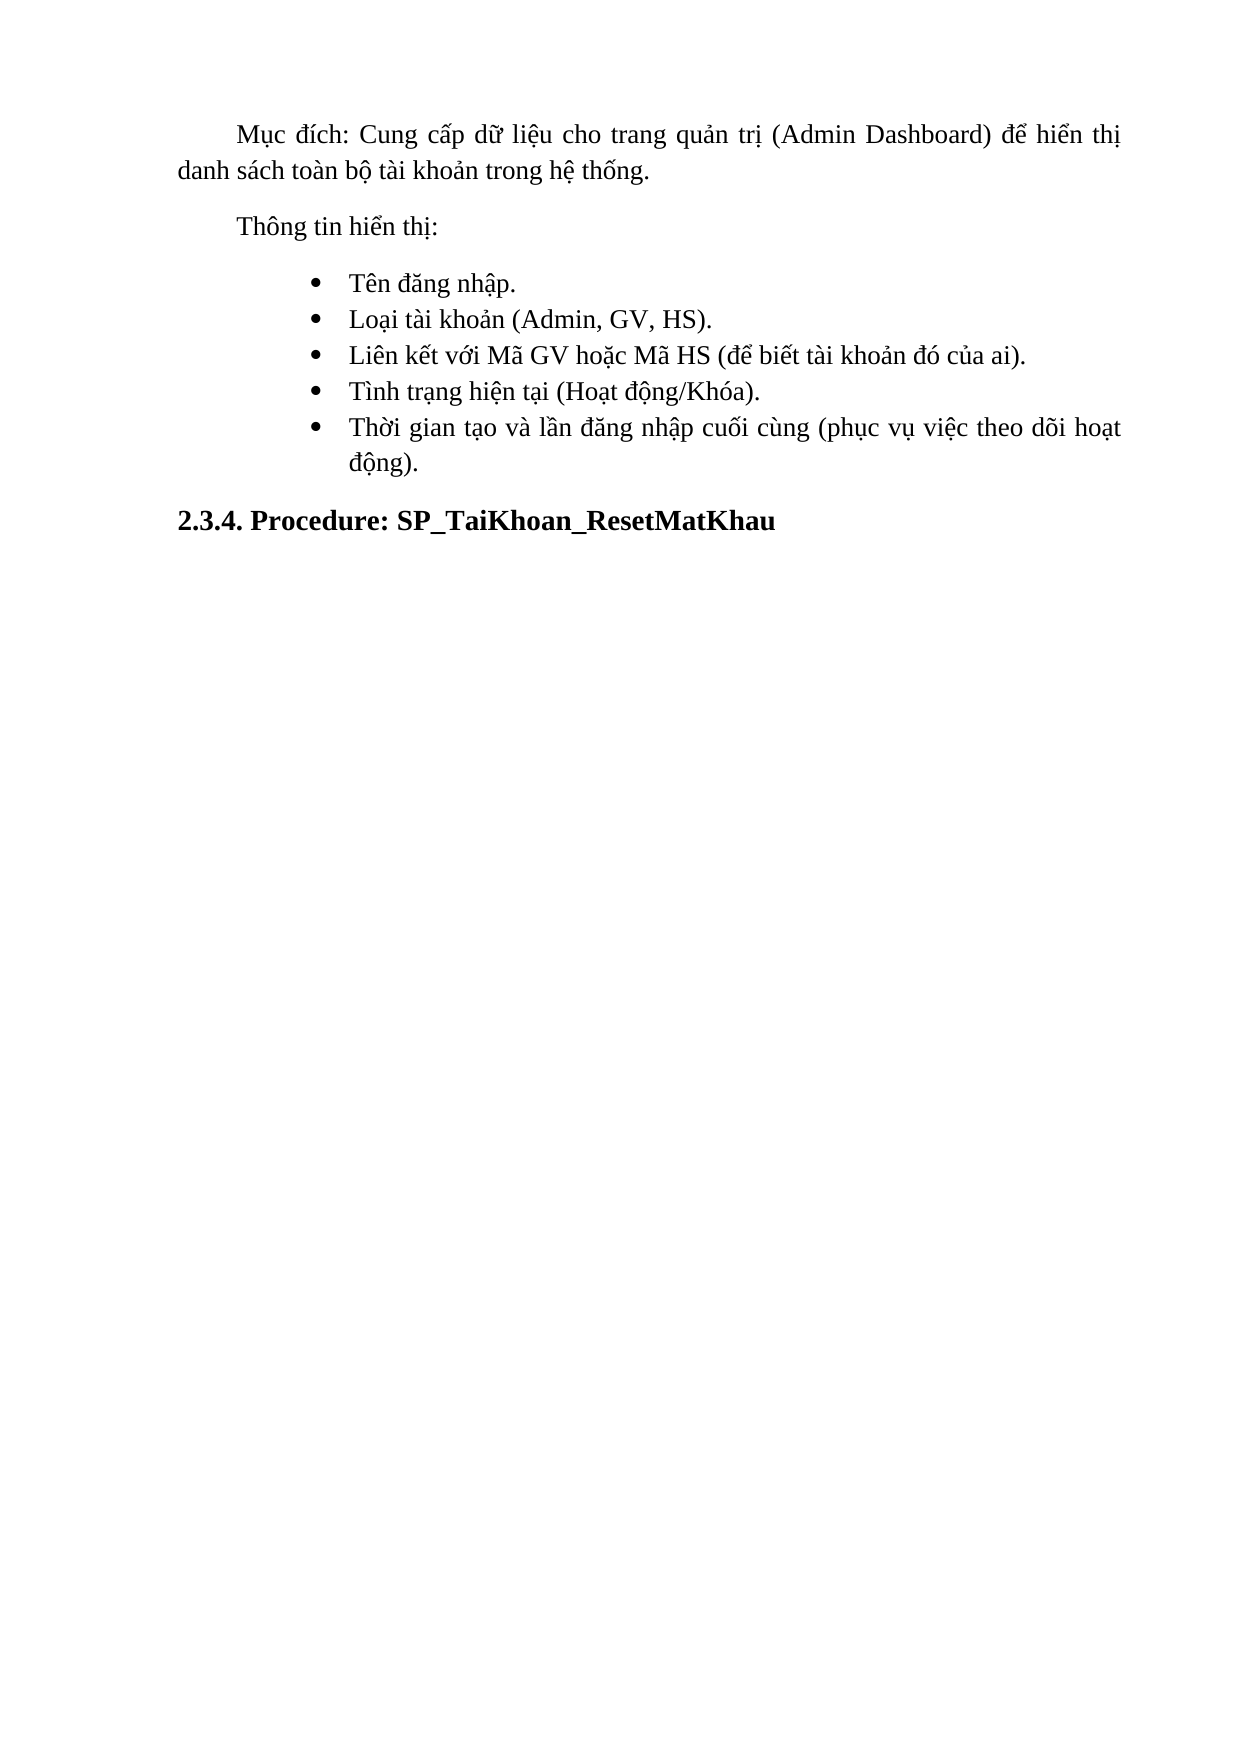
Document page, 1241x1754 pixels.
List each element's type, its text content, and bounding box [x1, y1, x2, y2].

list Loại tài khoản (Admin, GV, HS). [311, 303, 1122, 334]
text Procedure: SP_TaiKhoan_ResetMatKhau [177, 503, 1122, 537]
list Tình trạng hiện tại (Hoạt động/Khóa). [311, 375, 1122, 406]
list Liên kết với Mã GV hoặc Mã HS (để biết tài khoản đó của ai). [311, 339, 1122, 370]
text Thông tin hiển thị: [177, 210, 1122, 242]
list Tên đăng nhập. [311, 267, 1122, 298]
text Mục đích: Cung cấp dữ liệu cho trang quản trị (Admin Dashboard) để hiển thị danh sách toàn bộ tài khoản trong hệ thống. [177, 118, 1122, 185]
list Thời gian tạo và lần đăng nhập cuối cùng (phục vụ việc theo dõi hoạt động). [311, 411, 1122, 478]
